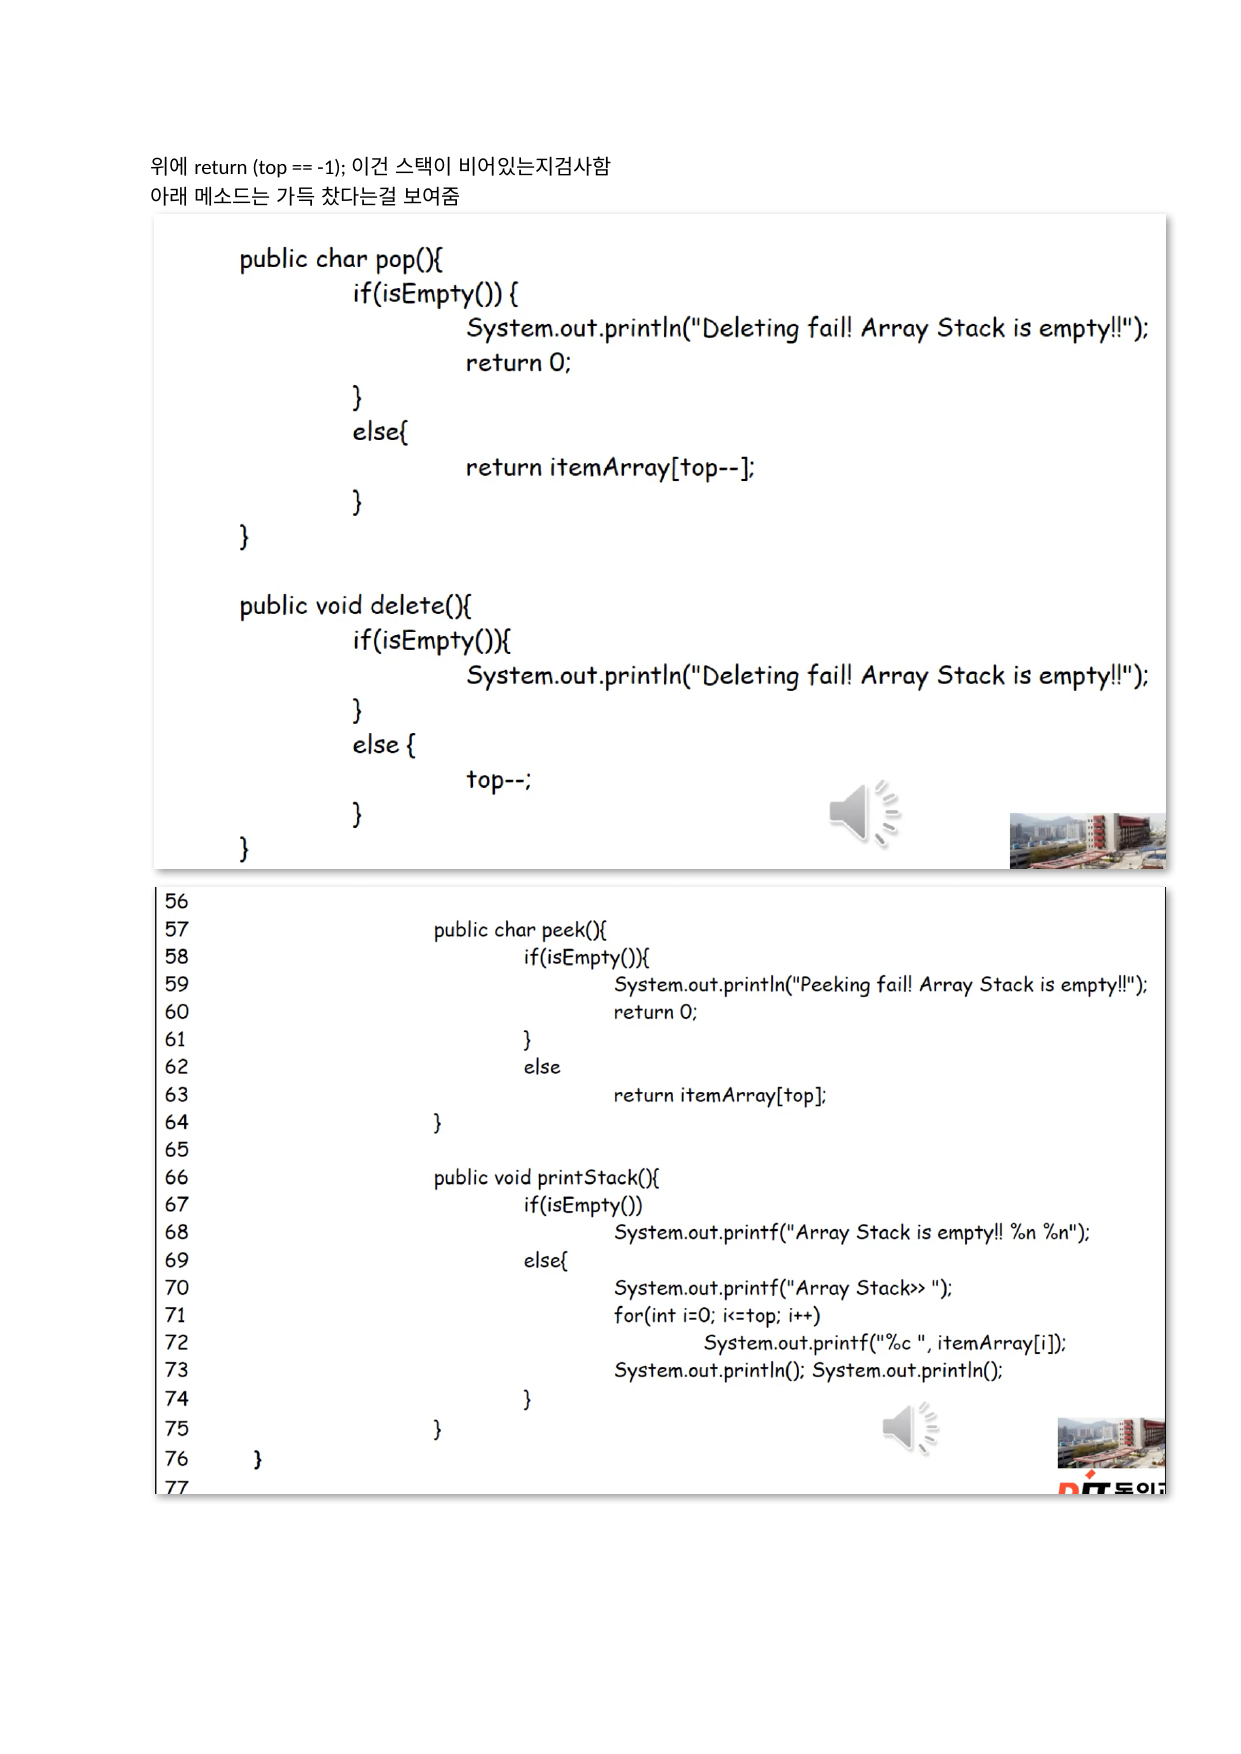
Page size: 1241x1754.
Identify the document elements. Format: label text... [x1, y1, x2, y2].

picture [154, 887, 1166, 1494]
text 위에 return (top == -1); 이건 스택이 비어있는지검사함 [150, 150, 1090, 180]
text 아래 메소드는 가득 찼다는걸 보여줌 [150, 180, 1090, 210]
picture [154, 214, 1166, 869]
